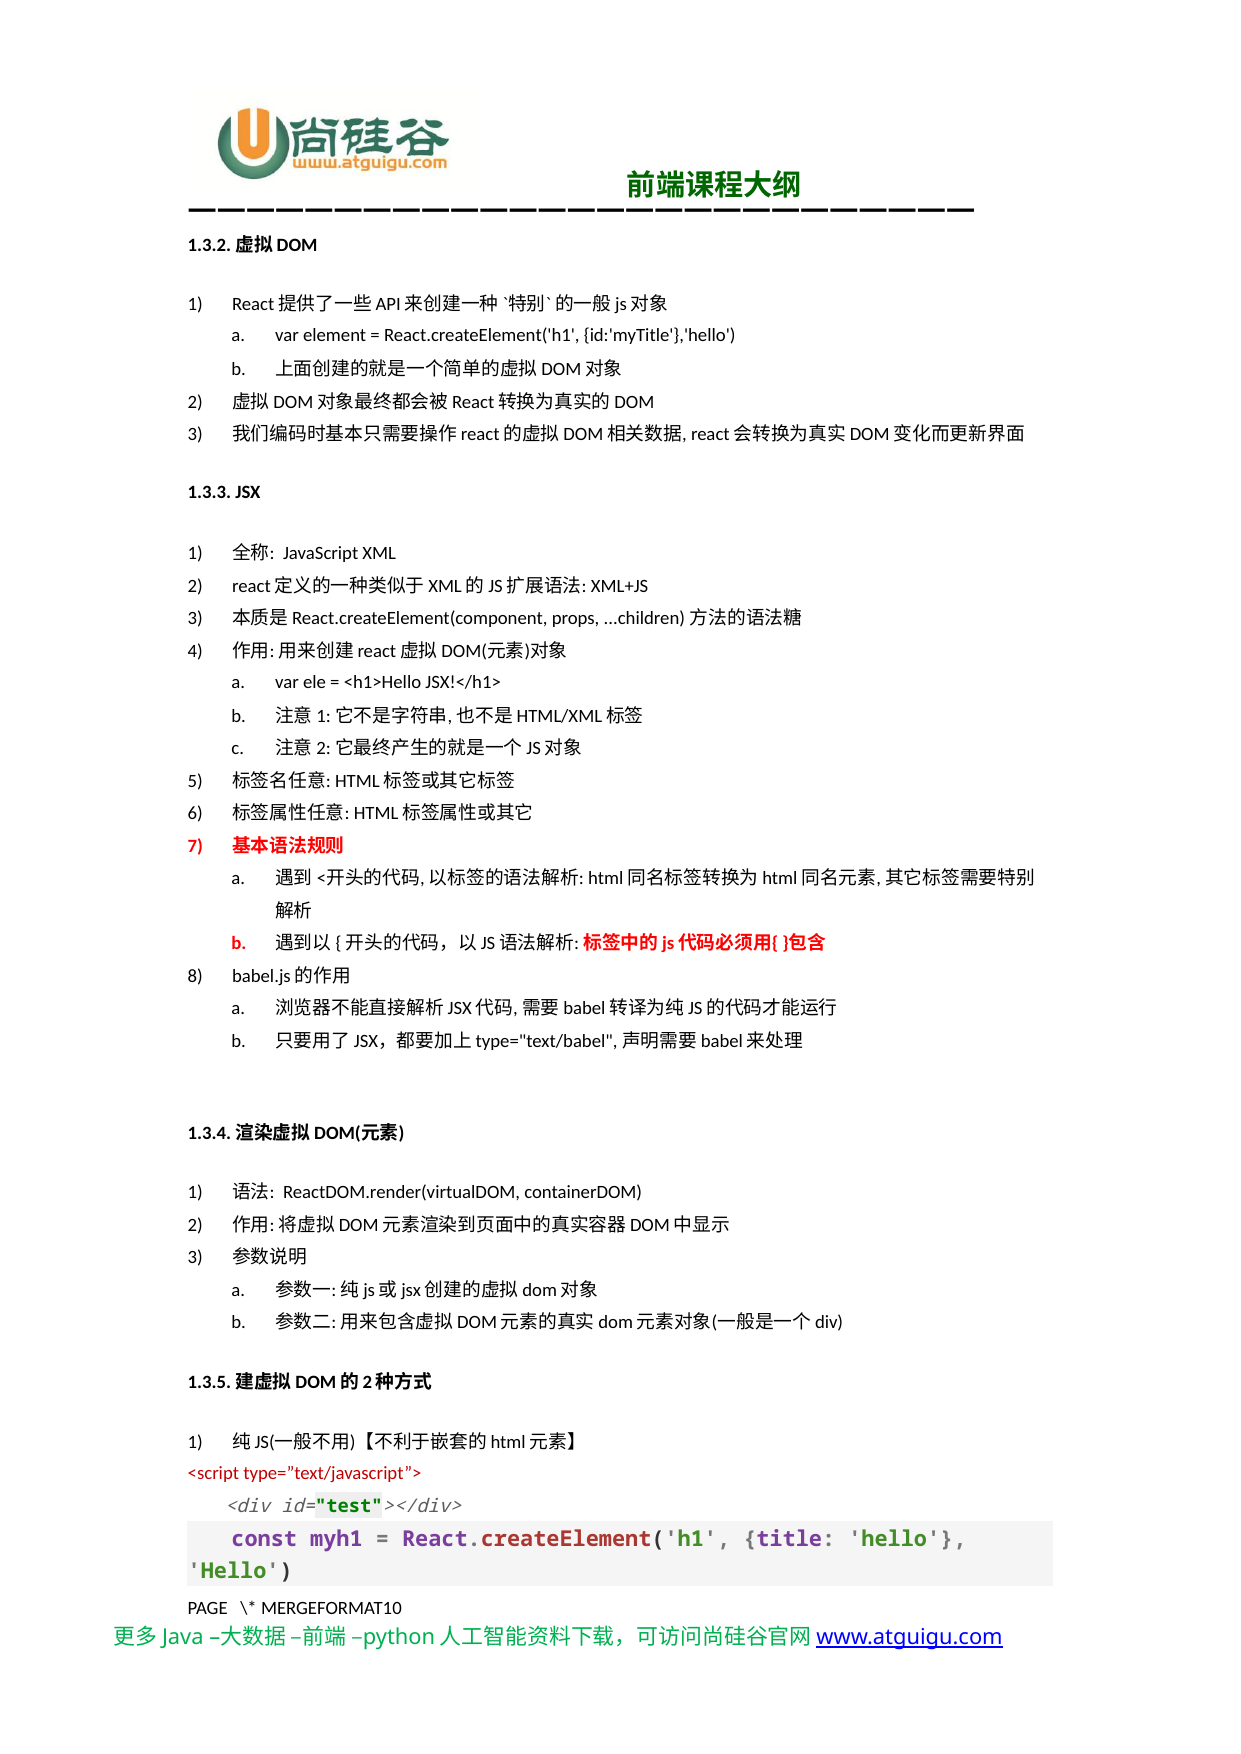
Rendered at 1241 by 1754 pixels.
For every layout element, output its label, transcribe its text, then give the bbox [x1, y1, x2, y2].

list 本质是React.createElement(component, props, ...children) 方法的语法糖 [187, 600, 1053, 633]
list 参数二: 用来包含虚拟DOM元素的真实dom元素对象(一般是一个div) [231, 1304, 1053, 1337]
subtitle JSX [187, 476, 1053, 508]
list 上面创建的就是一个简单的虚拟DOM对象 [231, 351, 1053, 384]
text <script type=”text/javascript”> [187, 1456, 1053, 1489]
text const myh1 = React.createElement('h1', {title: 'hello'}, 'Hello') [187, 1521, 1053, 1586]
list 参数一: 纯js或jsx创建的虚拟dom对象 [231, 1272, 1053, 1304]
list 遇到以 { 开头的代码，以JS语法解析: 标签中的js代码必须用{ }包含 [231, 925, 1053, 958]
list 纯JS(一般不用)【不利于嵌套的html元素】 [187, 1424, 1053, 1456]
list 注意2: 它最终产生的就是一个JS对象 [231, 730, 1053, 763]
list var element = React.createElement('h1', {id:'myTitle'},'hello') [231, 319, 1053, 351]
list 基本语法规则 [187, 828, 1053, 860]
list 标签名任意: HTML标签或其它标签 [187, 763, 1053, 795]
list 全称: JavaScript XML [187, 535, 1053, 568]
subtitle 建虚拟DOM的2种方式 [187, 1364, 1053, 1397]
list 浏览器不能直接解析JSX代码, 需要babel转译为纯JS的代码才能运行 [231, 990, 1053, 1023]
list 虚拟DOM对象最终都会被React转换为真实的DOM [187, 384, 1053, 416]
list var ele = <h1>Hello JSX!</h1> [231, 665, 1053, 698]
list 我们编码时基本只需要操作react的虚拟DOM相关数据, react会转换为真实DOM变化而更新界面 [187, 416, 1053, 449]
picture [187, 88, 479, 195]
list 作用: 用来创建react虚拟DOM(元素)对象 [187, 633, 1053, 665]
list 遇到 <开头的代码, 以标签的语法解析: html同名标签转换为html同名元素, 其它标签需要特别解析 [231, 860, 1053, 925]
list babel.js的作用 [187, 958, 1053, 990]
text <div id="test"></div> [187, 1489, 1053, 1521]
list 只要用了JSX，都要加上type="text/babel", 声明需要babel来处理 [231, 1023, 1053, 1055]
list 作用: 将虚拟DOM元素渲染到页面中的真实容器DOM中显示 [187, 1207, 1053, 1239]
list 参数说明 [187, 1239, 1053, 1272]
list 语法: ReactDOM.render(virtualDOM, containerDOM) [187, 1174, 1053, 1207]
subtitle 渲染虚拟DOM(元素) [187, 1115, 1053, 1147]
subtitle 虚拟DOM [187, 227, 1053, 259]
list 标签属性任意: HTML标签属性或其它 [187, 795, 1053, 828]
list react定义的一种类似于XML的JS扩展语法: XML+JS [187, 568, 1053, 600]
list React提供了一些API来创建一种 `特别` 的一般js对象 [187, 286, 1053, 319]
list 注意1: 它不是字符串, 也不是HTML/XML标签 [231, 698, 1053, 730]
